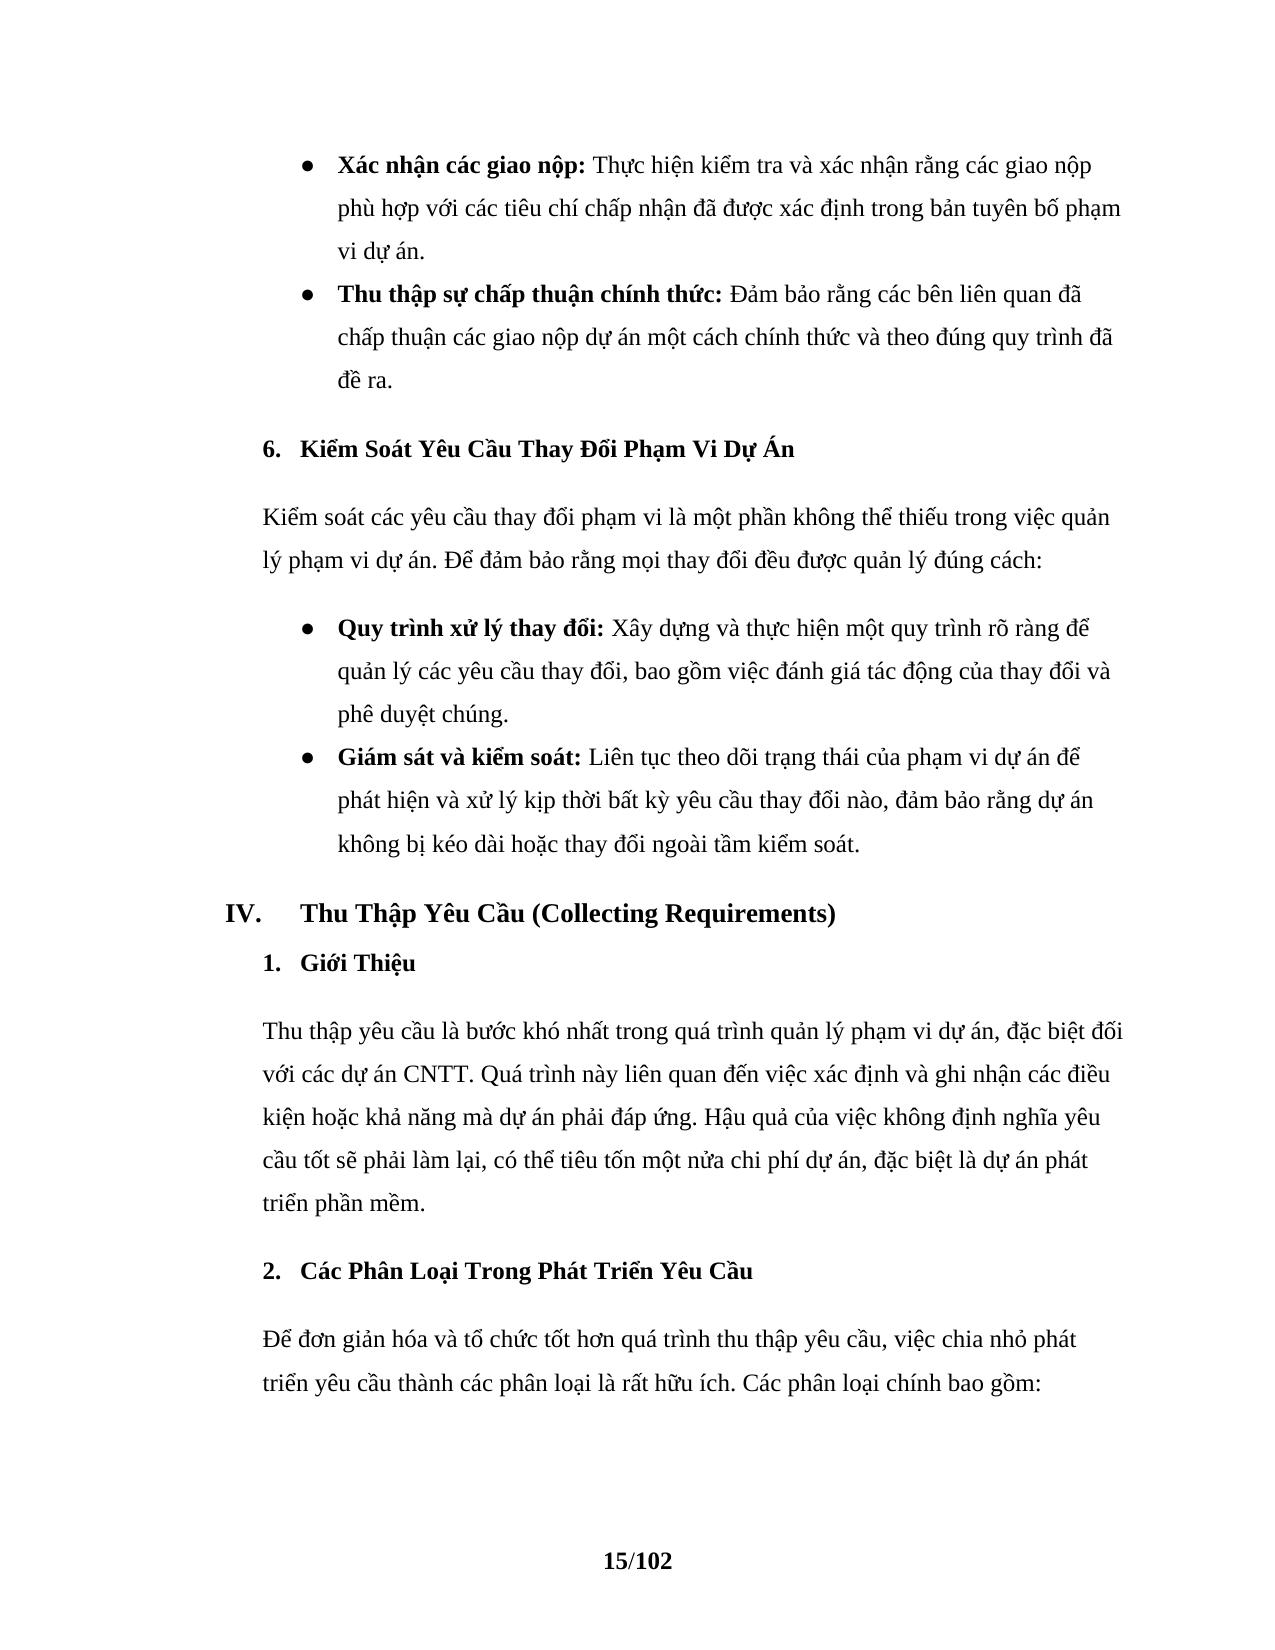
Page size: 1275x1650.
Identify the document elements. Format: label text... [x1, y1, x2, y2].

text Thu thập yêu cầu là bước khó nhất trong quá trình quản lý phạm vi dự án, đặc biệt đối với các dự án CNTT. Quá trình này liên quan đến việc xác định và ghi nhận các điều kiện hoặc khả năng mà dự án phải đáp ứng. Hậu quả của việc không định nghĩa yêu cầu tốt sẽ phải làm lại, có thể tiêu tốn một nửa chi phí dự án, đặc biệt là dự án phát triển phần mềm. [262, 1016, 1125, 1217]
text Kiểm soát các yêu cầu thay đổi phạm vi là một phần không thể thiếu trong việc quản lý phạm vi dự án. Để đảm bảo rằng mọi thay đổi đều được quản lý đúng cách: [262, 502, 1125, 574]
list Thu thập sự chấp thuận chính thức: Đảm bảo rằng các bên liên quan đã chấp thuận các giao nộp dự án một cách chính thức và theo đúng quy trình đã đề ra. [300, 279, 1125, 394]
subtitle Các Phân Loại Trong Phát Triển Yêu Cầu [262, 1256, 1125, 1285]
subtitle Kiểm Soát Yêu Cầu Thay Đổi Phạm Vi Dự Án [262, 434, 1125, 462]
list Quy trình xử lý thay đổi: Xây dựng và thực hiện một quy trình rõ ràng để quản lý các yêu cầu thay đổi, bao gồm việc đánh giá tác động của thay đổi và phê duyệt chúng. [300, 613, 1125, 728]
text Để đơn giản hóa và tổ chức tốt hơn quá trình thu thập yêu cầu, việc chia nhỏ phát triển yêu cầu thành các phân loại là rất hữu ích. Các phân loại chính bao gồm: [262, 1324, 1125, 1396]
subtitle Giới Thiệu [262, 948, 1125, 976]
list Xác nhận các giao nộp: Thực hiện kiểm tra và xác nhận rằng các giao nộp phù hợp với các tiêu chí chấp nhận đã được xác định trong bản tuyên bố phạm vi dự án. [300, 150, 1125, 265]
subtitle Thu Thập Yêu Cầu (Collecting Requirements) [225, 897, 1125, 928]
list Giám sát và kiểm soát: Liên tục theo dõi trạng thái của phạm vi dự án để phát hiện và xử lý kịp thời bất kỳ yêu cầu thay đổi nào, đảm bảo rằng dự án không bị kéo dài hoặc thay đổi ngoài tầm kiểm soát. [300, 742, 1125, 857]
